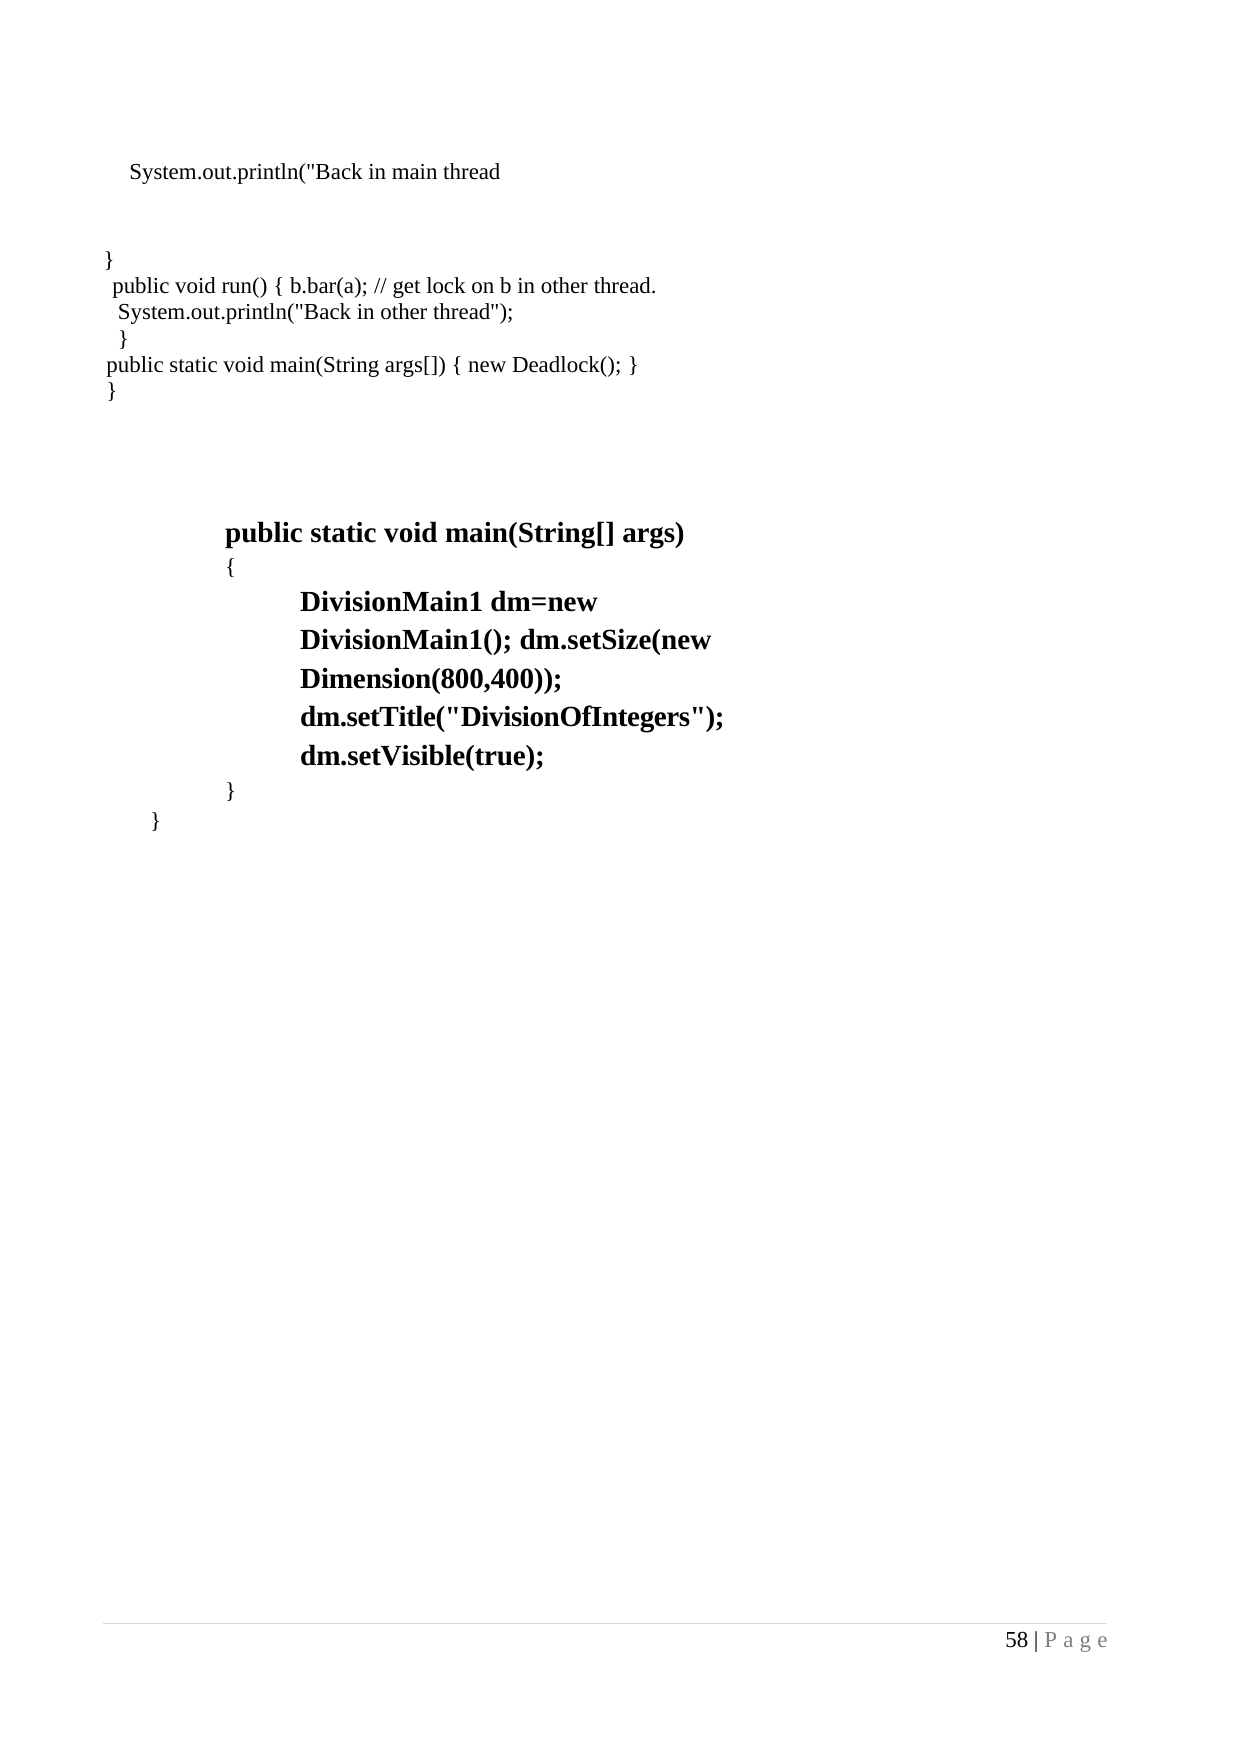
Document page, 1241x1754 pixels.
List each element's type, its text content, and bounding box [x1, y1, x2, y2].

text } [103, 246, 1107, 272]
text DivisionMain1 dm=new DivisionMain1(); dm.setSize(new Dimension(800,400)); dm.setTitle("DivisionOfIntegers"); dm.setVisible(true); [300, 584, 806, 771]
text } [225, 777, 1003, 803]
text } [150, 807, 1003, 833]
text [129, 158, 586, 185]
text public static void main(String[] args) [225, 516, 1003, 549]
text } [106, 377, 1003, 404]
text } [118, 325, 1003, 351]
text { [225, 553, 1003, 579]
text public static void main(String args[]) { new Deadlock(); } [106, 351, 1003, 377]
text public void run() { b.bar(a); // get lock on b in other thread. System.out.println("Back in other thread"); [112, 272, 806, 325]
